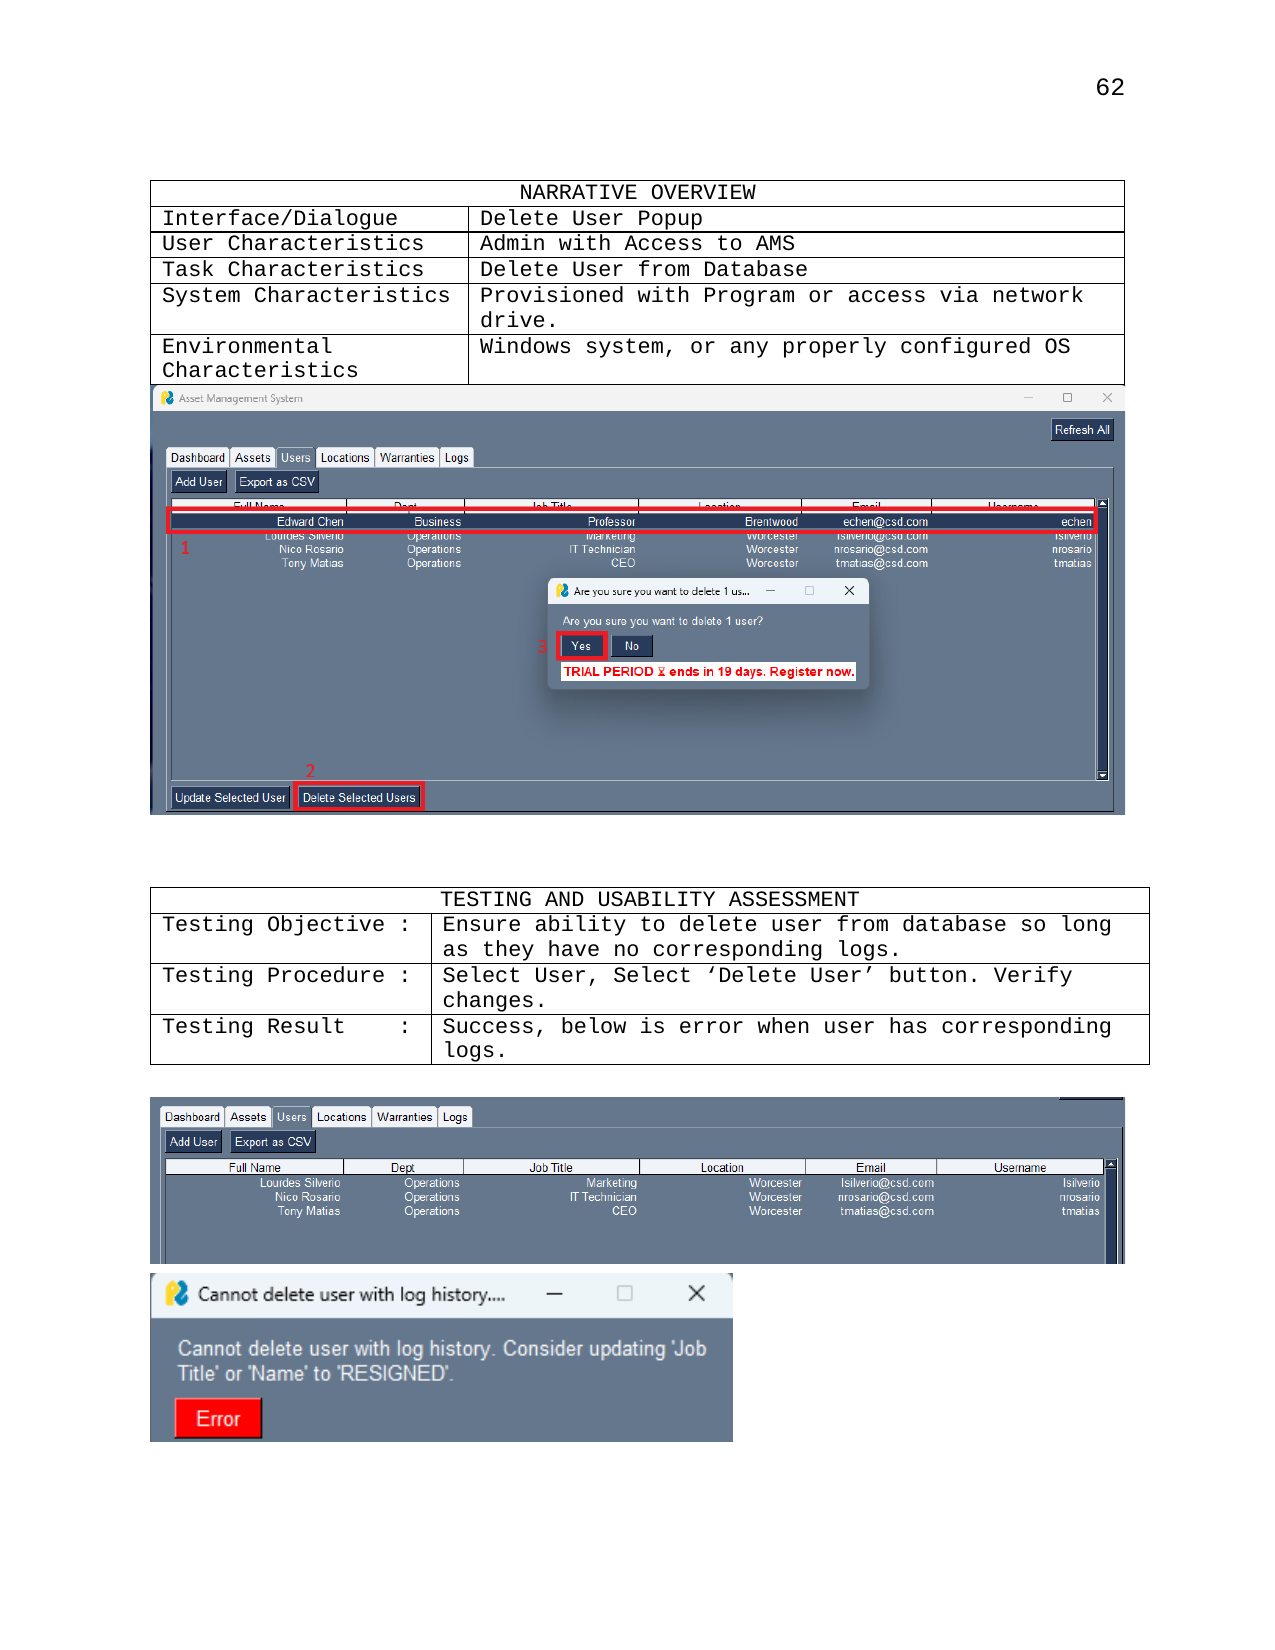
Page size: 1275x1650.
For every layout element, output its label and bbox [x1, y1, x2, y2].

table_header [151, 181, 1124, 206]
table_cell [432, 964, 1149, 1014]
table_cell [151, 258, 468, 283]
picture [150, 1097, 1125, 1264]
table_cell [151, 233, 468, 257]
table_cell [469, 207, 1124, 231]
picture [150, 1273, 733, 1442]
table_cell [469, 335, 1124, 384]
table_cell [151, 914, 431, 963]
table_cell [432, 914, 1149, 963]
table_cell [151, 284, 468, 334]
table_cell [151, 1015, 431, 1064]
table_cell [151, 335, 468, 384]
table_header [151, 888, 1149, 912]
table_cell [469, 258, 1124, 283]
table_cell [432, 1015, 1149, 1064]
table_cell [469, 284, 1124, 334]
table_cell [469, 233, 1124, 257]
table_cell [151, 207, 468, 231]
picture [150, 385, 1125, 815]
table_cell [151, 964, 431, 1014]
